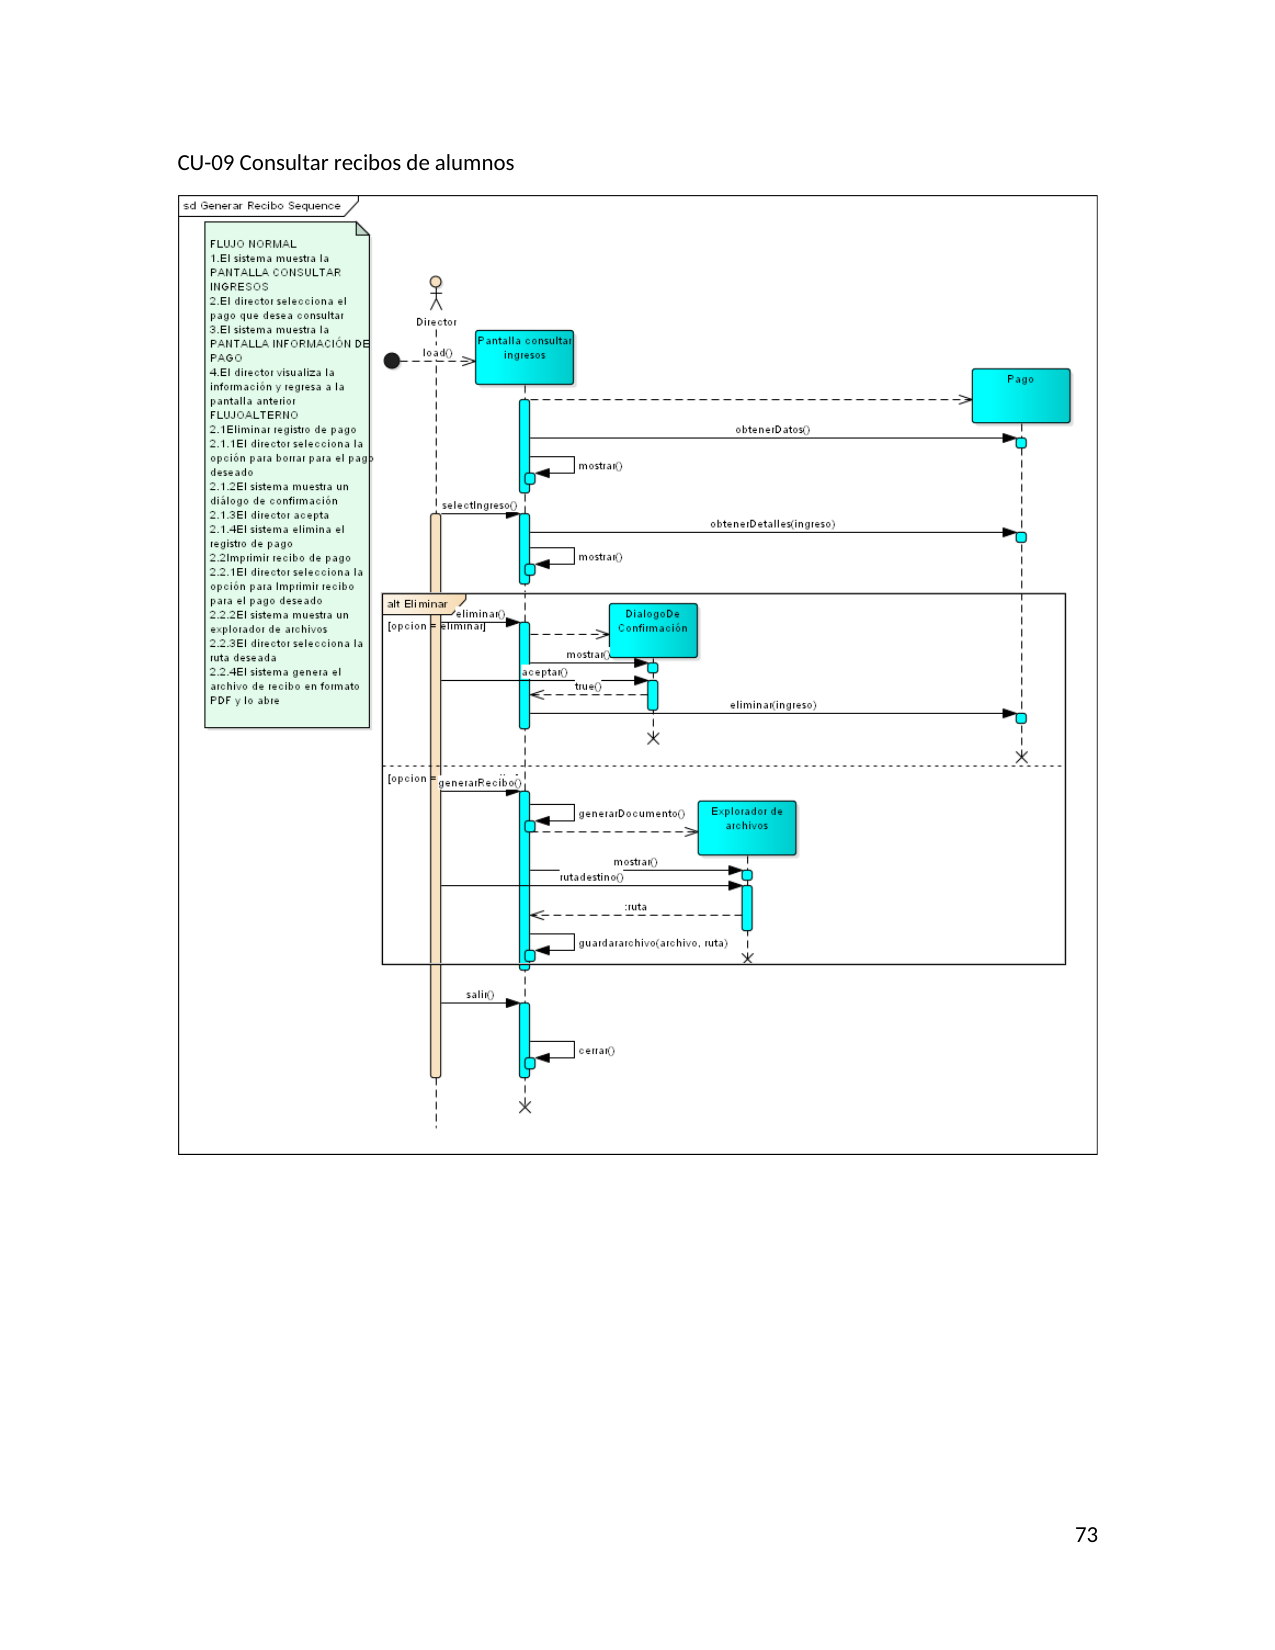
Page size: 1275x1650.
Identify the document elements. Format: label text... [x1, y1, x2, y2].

picture [177, 194, 1098, 1155]
text CU-09 Consultar recibos de alumnos [177, 148, 1098, 176]
